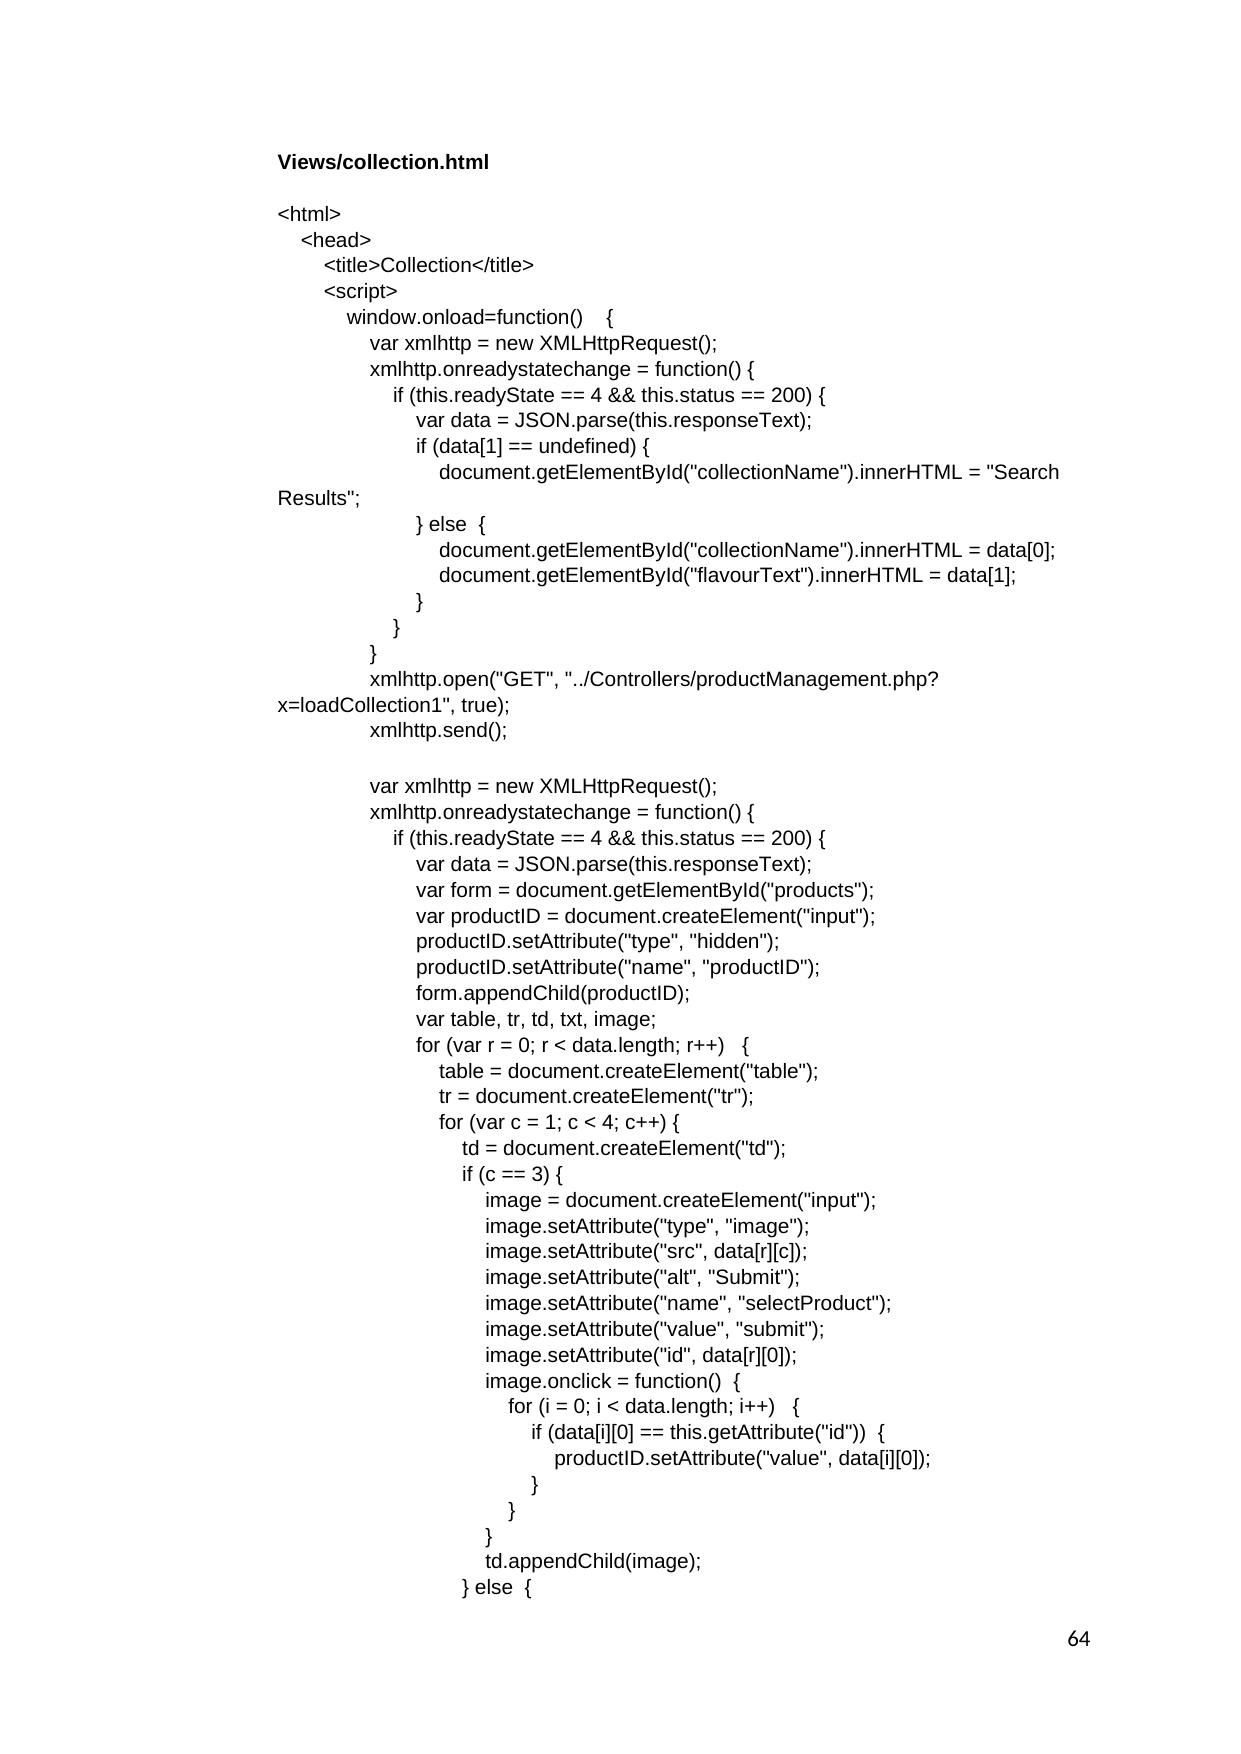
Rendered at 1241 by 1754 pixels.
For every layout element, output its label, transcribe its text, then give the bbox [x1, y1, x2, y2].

list xmlhttp.send(); [277, 718, 1090, 742]
list td = document.createElement("td"); [277, 1136, 1090, 1160]
list image.setAttribute("src", data[r][c]); [277, 1239, 1090, 1263]
list } [277, 641, 1090, 665]
list image.setAttribute("type", "image"); [277, 1213, 1090, 1237]
list table = document.createElement("table"); [277, 1058, 1090, 1082]
list xmlhttp.open("GET", "../Controllers/productManagement.php?x=loadCollection1", true); [277, 667, 1090, 716]
list tr = document.createElement("tr"); [277, 1084, 1090, 1108]
list if (data[i][0] == this.getAttribute("id")) { [277, 1420, 1090, 1444]
list var productID = document.createElement("input"); [277, 903, 1090, 927]
list image.setAttribute("value", "submit"); [277, 1317, 1090, 1341]
list } [277, 1523, 1090, 1547]
list } [277, 1498, 1090, 1522]
list image = document.createElement("input"); [277, 1188, 1090, 1212]
list xmlhttp.onreadystatechange = function() { [277, 357, 1090, 381]
list var data = JSON.parse(this.responseText); [277, 408, 1090, 432]
list document.getElementById("collectionName").innerHTML = "Search Results"; [277, 460, 1090, 510]
list for (var c = 1; c < 4; c++) { [277, 1110, 1090, 1134]
list image.setAttribute("alt", "Submit"); [277, 1265, 1090, 1289]
list var xmlhttp = new XMLHttpRequest(); [277, 774, 1090, 798]
list image.setAttribute("name", "selectProduct"); [277, 1291, 1090, 1315]
list xmlhttp.onreadystatechange = function() { [277, 800, 1090, 824]
list image.setAttribute("id", data[r][0]); [277, 1343, 1090, 1367]
list productID.setAttribute("name", "productID"); [277, 955, 1090, 979]
list if (this.readyState == 4 && this.status == 200) { [277, 382, 1090, 406]
list productID.setAttribute("type", "hidden"); [277, 929, 1090, 953]
list Views/collection.html [277, 150, 1090, 174]
list } else { [277, 512, 1090, 536]
list image.onclick = function() { [277, 1368, 1090, 1392]
list } [277, 1472, 1090, 1496]
list td.appendChild(image); [277, 1549, 1090, 1573]
list for (i = 0; i < data.length; i++) { [277, 1394, 1090, 1418]
list var data = JSON.parse(this.responseText); [277, 852, 1090, 876]
list } [277, 589, 1090, 613]
list productID.setAttribute("value", data[i][0]); [277, 1446, 1090, 1470]
list if (this.readyState == 4 && this.status == 200) { [277, 826, 1090, 850]
list document.getElementById("flavourText").innerHTML = data[1]; [277, 563, 1090, 587]
list var form = document.getElementById("products"); [277, 878, 1090, 902]
list } else { [277, 1575, 1090, 1599]
list <script> [277, 279, 1090, 303]
list if (data[1] == undefined) { [277, 434, 1090, 458]
list window.onload=function() { [277, 305, 1090, 329]
list <head> [277, 227, 1090, 251]
list for (var r = 0; r < data.length; r++) { [277, 1033, 1090, 1057]
list var xmlhttp = new XMLHttpRequest(); [277, 331, 1090, 355]
list var table, tr, td, txt, image; [277, 1007, 1090, 1031]
list form.appendChild(productID); [277, 981, 1090, 1005]
list document.getElementById("collectionName").innerHTML = data[0]; [277, 537, 1090, 561]
list <title>Collection</title> [277, 253, 1090, 277]
list if (c == 3) { [277, 1162, 1090, 1186]
list <html> [277, 202, 1090, 226]
list } [277, 615, 1090, 639]
